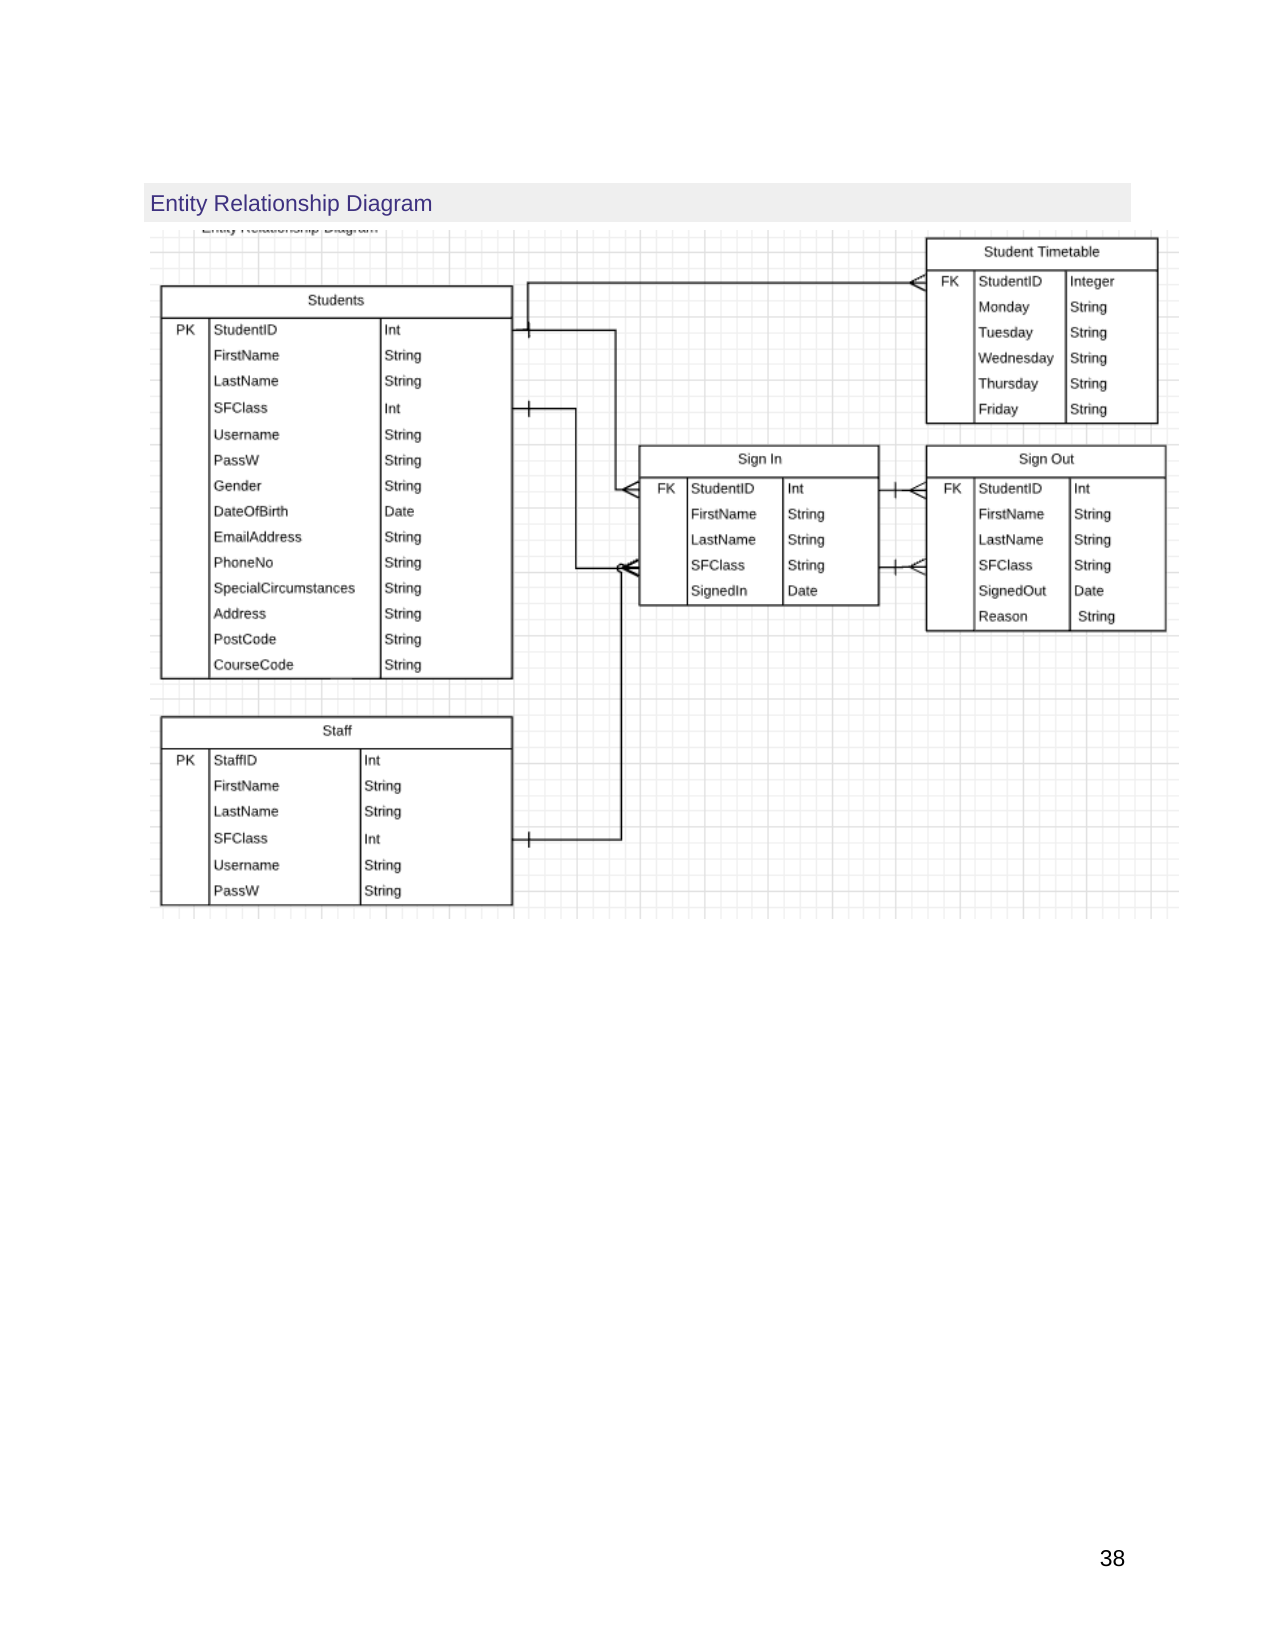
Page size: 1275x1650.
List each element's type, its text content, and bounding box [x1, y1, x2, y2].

picture [150, 230, 1179, 919]
subtitle Entity Relationship Diagram [146, 185, 1129, 220]
